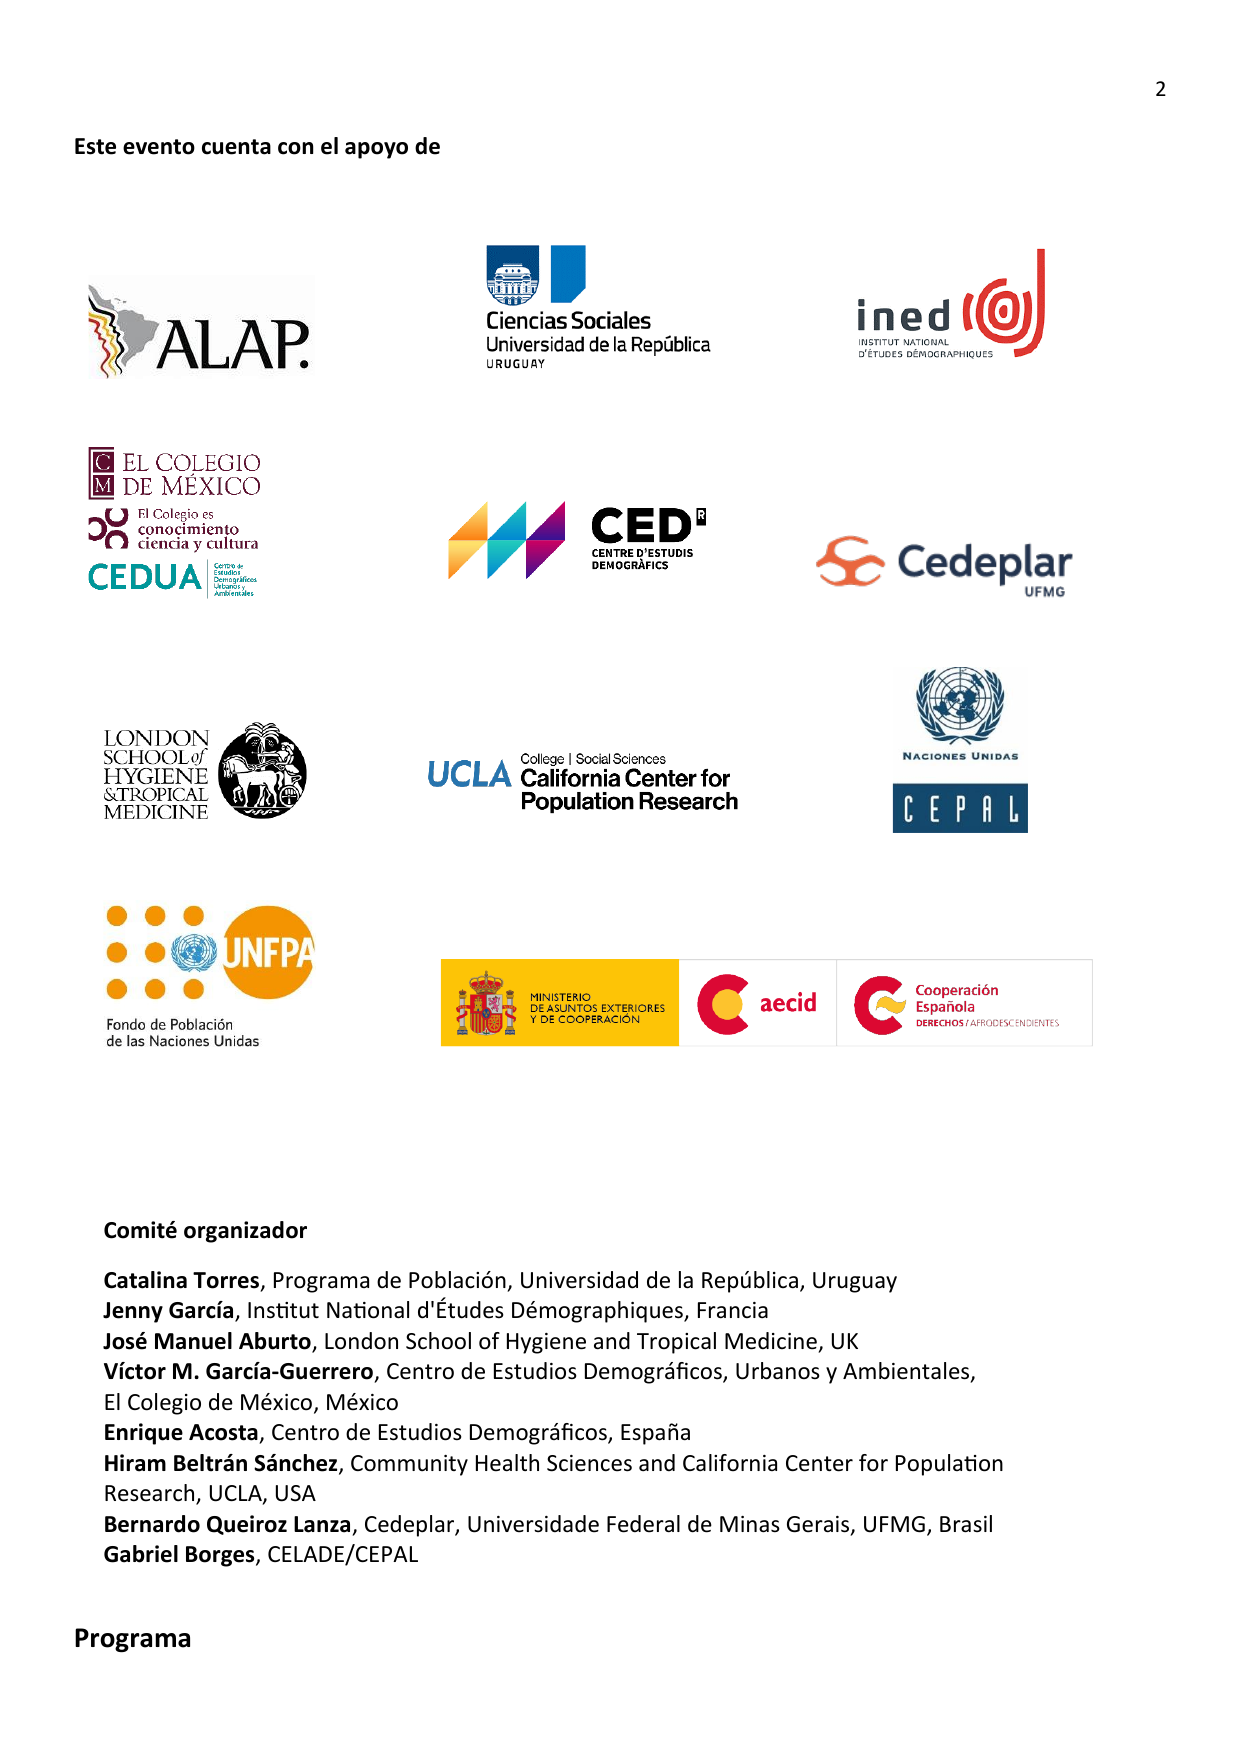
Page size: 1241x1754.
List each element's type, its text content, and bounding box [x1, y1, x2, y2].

text Jenny García, Institut National d'Études Démographiques, Francia [103, 1294, 1167, 1325]
text Este evento cuenta con el apoyo de [74, 130, 1167, 160]
picture [429, 482, 725, 599]
text Catalina Torres, Programa de Población, Universidad de la República, Uruguay [103, 1264, 1167, 1294]
picture [440, 959, 1094, 1047]
picture [408, 733, 757, 833]
picture [88, 714, 318, 833]
picture [103, 900, 317, 1047]
picture [814, 535, 1075, 599]
text Research, UCLA, USA [103, 1478, 1167, 1508]
picture [473, 240, 723, 379]
picture [88, 275, 315, 379]
text Hiram Beltrán Sánchez, Community Health Sciences and California Center for Population [103, 1447, 1167, 1478]
picture [835, 228, 1067, 379]
text Comité organizador [103, 1214, 1167, 1245]
text Gabriel Borges, CELADE/CEPAL [103, 1539, 1167, 1569]
text Programa [74, 1619, 1167, 1654]
picture [892, 667, 1028, 833]
text Enrique Acosta, Centro de Estudios Demográficos, España [103, 1417, 1167, 1447]
text Víctor M. García-Guerrero, Centro de Estudios Demográficos, Urbanos y Ambientales, [103, 1356, 1240, 1386]
text Bernardo Queiroz Lanza, Cedeplar, Universidade Federal de Minas Gerais, UFMG, Brasil [103, 1508, 1167, 1539]
picture [88, 447, 260, 599]
text El Colegio de México, México [103, 1386, 1167, 1417]
text José Manuel Aburto, London School of Hygiene and Tropical Medicine, UK [103, 1325, 1167, 1356]
